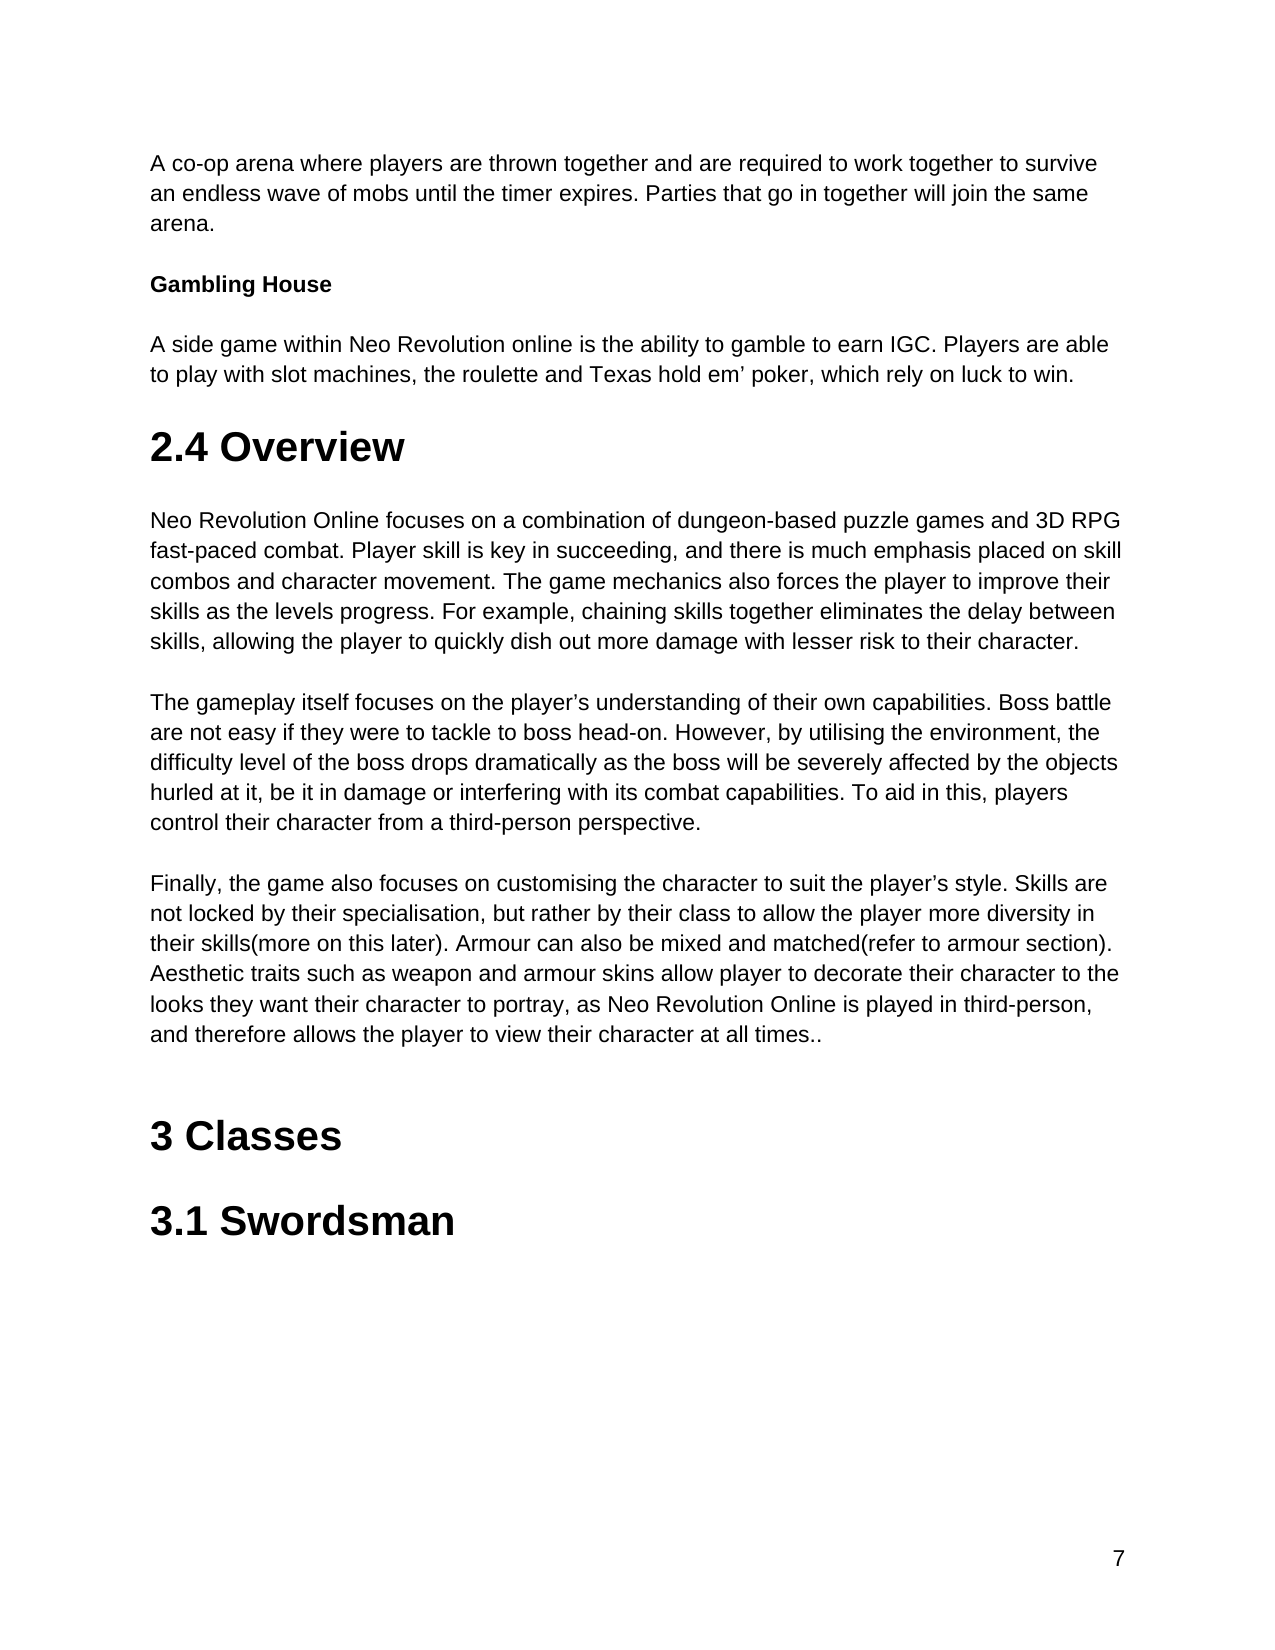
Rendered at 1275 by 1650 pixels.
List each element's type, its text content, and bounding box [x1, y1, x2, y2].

text Neo Revolution Online focuses on a combination of dungeon-based puzzle games and 3D RPG fast-paced combat. Player skill is key in succeeding, and there is much emphasis placed on skill combos and character movement. The game mechanics also forces the player to improve their skills as the levels progress. For example, chaining skills together eliminates the delay between skills, allowing the player to quickly dish out more damage with lesser risk to their character. [150, 507, 1125, 654]
text A co-op arena where players are thrown together and are required to work together to survive an endless wave of mobs until the timer expires. Parties that go in together will join the same arena. [150, 150, 1125, 237]
text Gambling House [150, 271, 1125, 297]
text 3 Classes [150, 1111, 1125, 1159]
text Finally, the game also focuses on customising the character to suit the player’s style. Skills are not locked by their specialisation, but rather by their class to allow the player more diversity in their skills(more on this later). Armour can also be mixed and matched(refer to armour section). Aesthetic traits such as weapon and armour skins allow player to decorate their character to the looks they want their character to portray, as Neo Revolution Online is played in third-person, and therefore allows the player to view their character at all times.. [150, 870, 1125, 1047]
text 3.1 Swordsman [150, 1197, 1125, 1244]
text A side game within Neo Revolution online is the ability to gamble to earn IGC. Players are able to play with slot machines, the roulette and Texas hold em’ poker, which rely on luck to win. [150, 331, 1125, 388]
text The gameplay itself focuses on the player’s understanding of their own capabilities. Boss battle are not easy if they were to tackle to boss head-on. However, by utilising the environment, the difficulty level of the boss drops dramatically as the boss will be severely affected by the objects hurled at it, be it in damage or interfering with its combat capabilities. To aid in this, players control their character from a third-person perspective. [150, 688, 1125, 836]
text 2.4 Overview [150, 422, 1125, 470]
